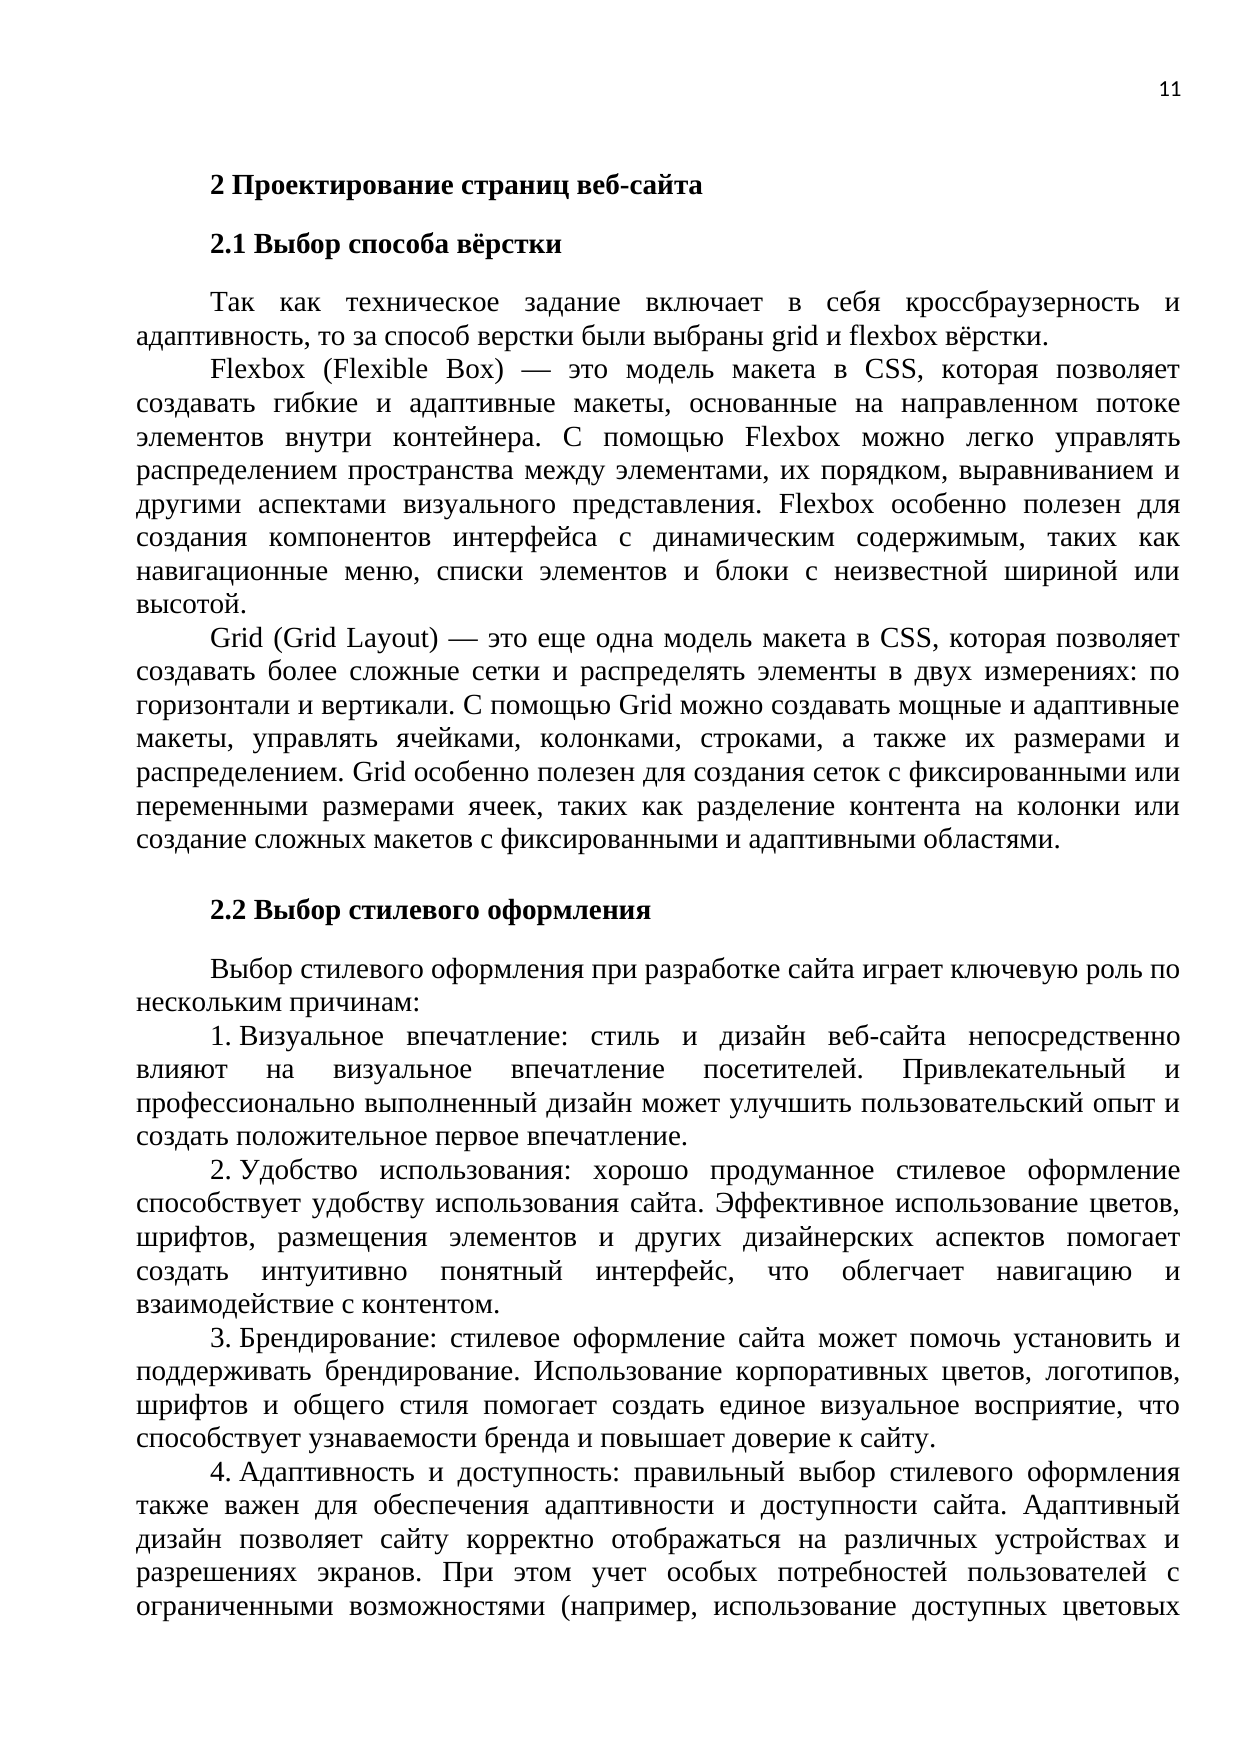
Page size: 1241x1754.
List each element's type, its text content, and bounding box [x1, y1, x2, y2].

text Grid (Grid Layout) — это еще одна модель макета в CSS, которая позволяет создавать более сложные сетки и распределять элементы в двух измерениях: по горизонтали и вертикали. С помощью Grid можно создавать мощные и адаптивные макеты, управлять ячейками, колонками, строками, а также их размерами и распределением. Grid особенно полезен для создания сеток с фиксированными или переменными размерами ячеек, таких как разделение контента на колонки или создание сложных макетов с фиксированными и адаптивными областями. [136, 620, 1181, 855]
list Брендирование: стилевое оформление сайта может помочь установить и поддерживать брендирование. Использование корпоративных цветов, логотипов, шрифтов и общего стиля помогает создать единое визуальное восприятие, что способствует узнаваемости бренда и повышает доверие к сайту. [136, 1320, 1181, 1454]
text Выбор стилевого оформления при разработке сайта играет ключевую роль по нескольким причинам: [136, 951, 1181, 1018]
list Визуальное впечатление: стиль и дизайн веб-сайта непосредственно влияют на визуальное впечатление посетителей. Привлекательный и профессионально выполненный дизайн может улучшить пользовательский опыт и создать положительное первое впечатление. [136, 1018, 1181, 1152]
subtitle 2 Проектирование страниц веб-сайта [136, 167, 1181, 201]
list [136, 1454, 1181, 1622]
text Так как техническое задание включает в себя кроссбраузерность и адаптивность, то за способ верстки были выбраны grid и flexbox вёрстки. [136, 284, 1181, 352]
list Удобство использования: хорошо продуманное стилевое оформление способствует удобству использования сайта. Эффективное использование цветов, шрифтов, размещения элементов и других дизайнерских аспектов помогает создать интуитивно понятный интерфейс, что облегчает навигацию и взаимодействие с контентом. [136, 1152, 1181, 1320]
text Flexbox (Flexible Box) — это модель макета в CSS, которая позволяет создавать гибкие и адаптивные макеты, основанные на направленном потоке элементов внутри контейнера. С помощью Flexbox можно легко управлять распределением пространства между элементами, их порядком, выравниванием и другими аспектами визуального представления. Flexbox особенно полезен для создания компонентов интерфейса с динамическим содержимым, таких как навигационные меню, списки элементов и блоки с неизвестной шириной или высотой. [136, 352, 1181, 620]
text 2.2 Выбор стилевого оформления [136, 892, 1181, 926]
text 2.1 Выбор способа вёрстки [136, 226, 1181, 259]
